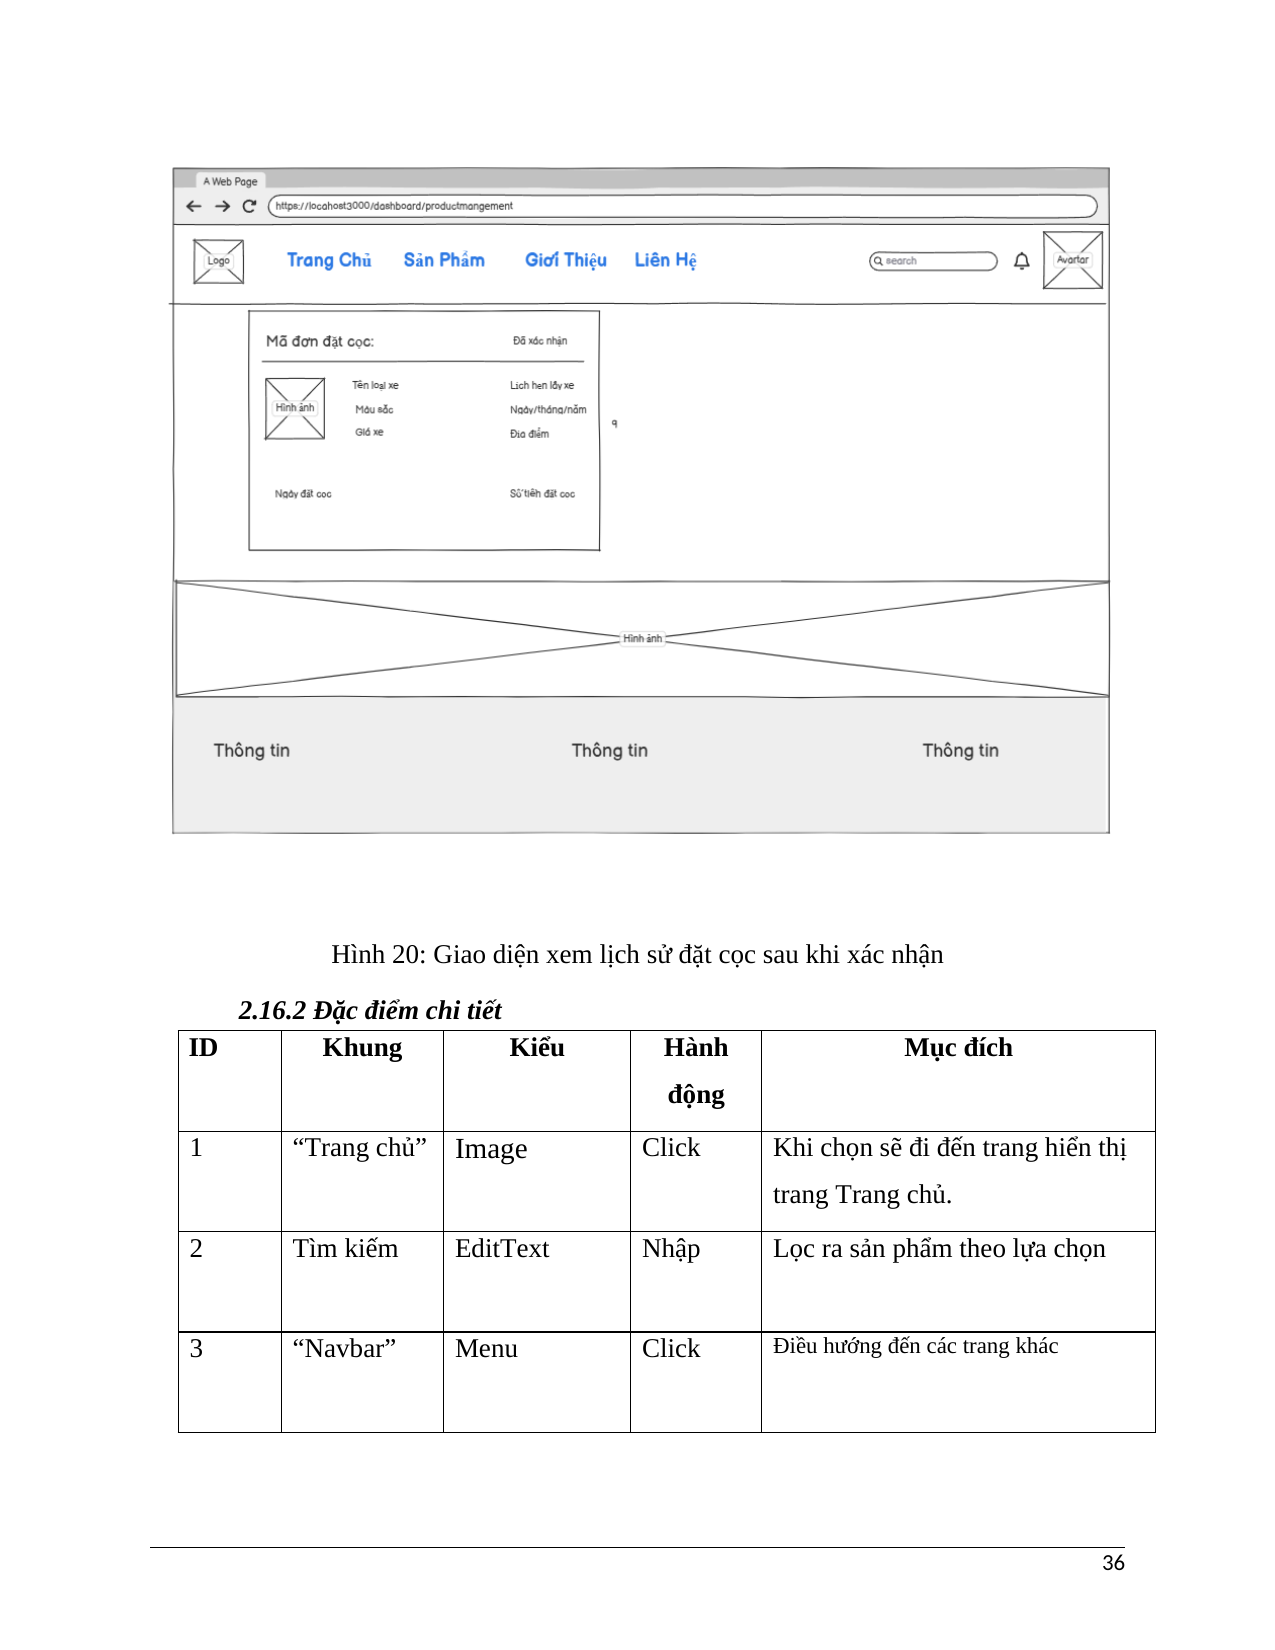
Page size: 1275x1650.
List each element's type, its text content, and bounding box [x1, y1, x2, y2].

table_cell 2 [179, 1232, 281, 1331]
picture [150, 150, 1124, 856]
table_header Mục đích [762, 1031, 1155, 1131]
table_cell “Navbar” [282, 1333, 443, 1432]
table_cell Menu [444, 1333, 630, 1432]
table_cell Khi chọn sẽ đi đến trang hiển thị trang Trang chủ. [762, 1132, 1155, 1231]
table_header ID [179, 1031, 281, 1131]
table_cell Nhập [631, 1232, 761, 1331]
table_header Khung [282, 1031, 443, 1131]
table_cell Điều hướng đến các trang khác [762, 1333, 1155, 1432]
subtitle 2.16.2 Đặc điểm chi tiết [150, 994, 1125, 1026]
table_cell Tìm kiếm [282, 1232, 443, 1331]
table_cell EditText [444, 1232, 630, 1331]
table_cell Click [631, 1333, 761, 1432]
table_header Hành động [631, 1031, 761, 1131]
table_header Kiểu [444, 1031, 630, 1131]
text Hình 20: Giao diện xem lịch sử đặt cọc sau khi xác nhận [150, 938, 1125, 969]
table_cell Click [631, 1132, 761, 1231]
table_cell “Trang chủ” [282, 1132, 443, 1231]
table_cell Image [444, 1132, 630, 1231]
table_cell Lọc ra sản phẩm theo lựa chọn [762, 1232, 1155, 1331]
table_cell 3 [179, 1333, 281, 1432]
table_cell 1 [179, 1132, 281, 1231]
